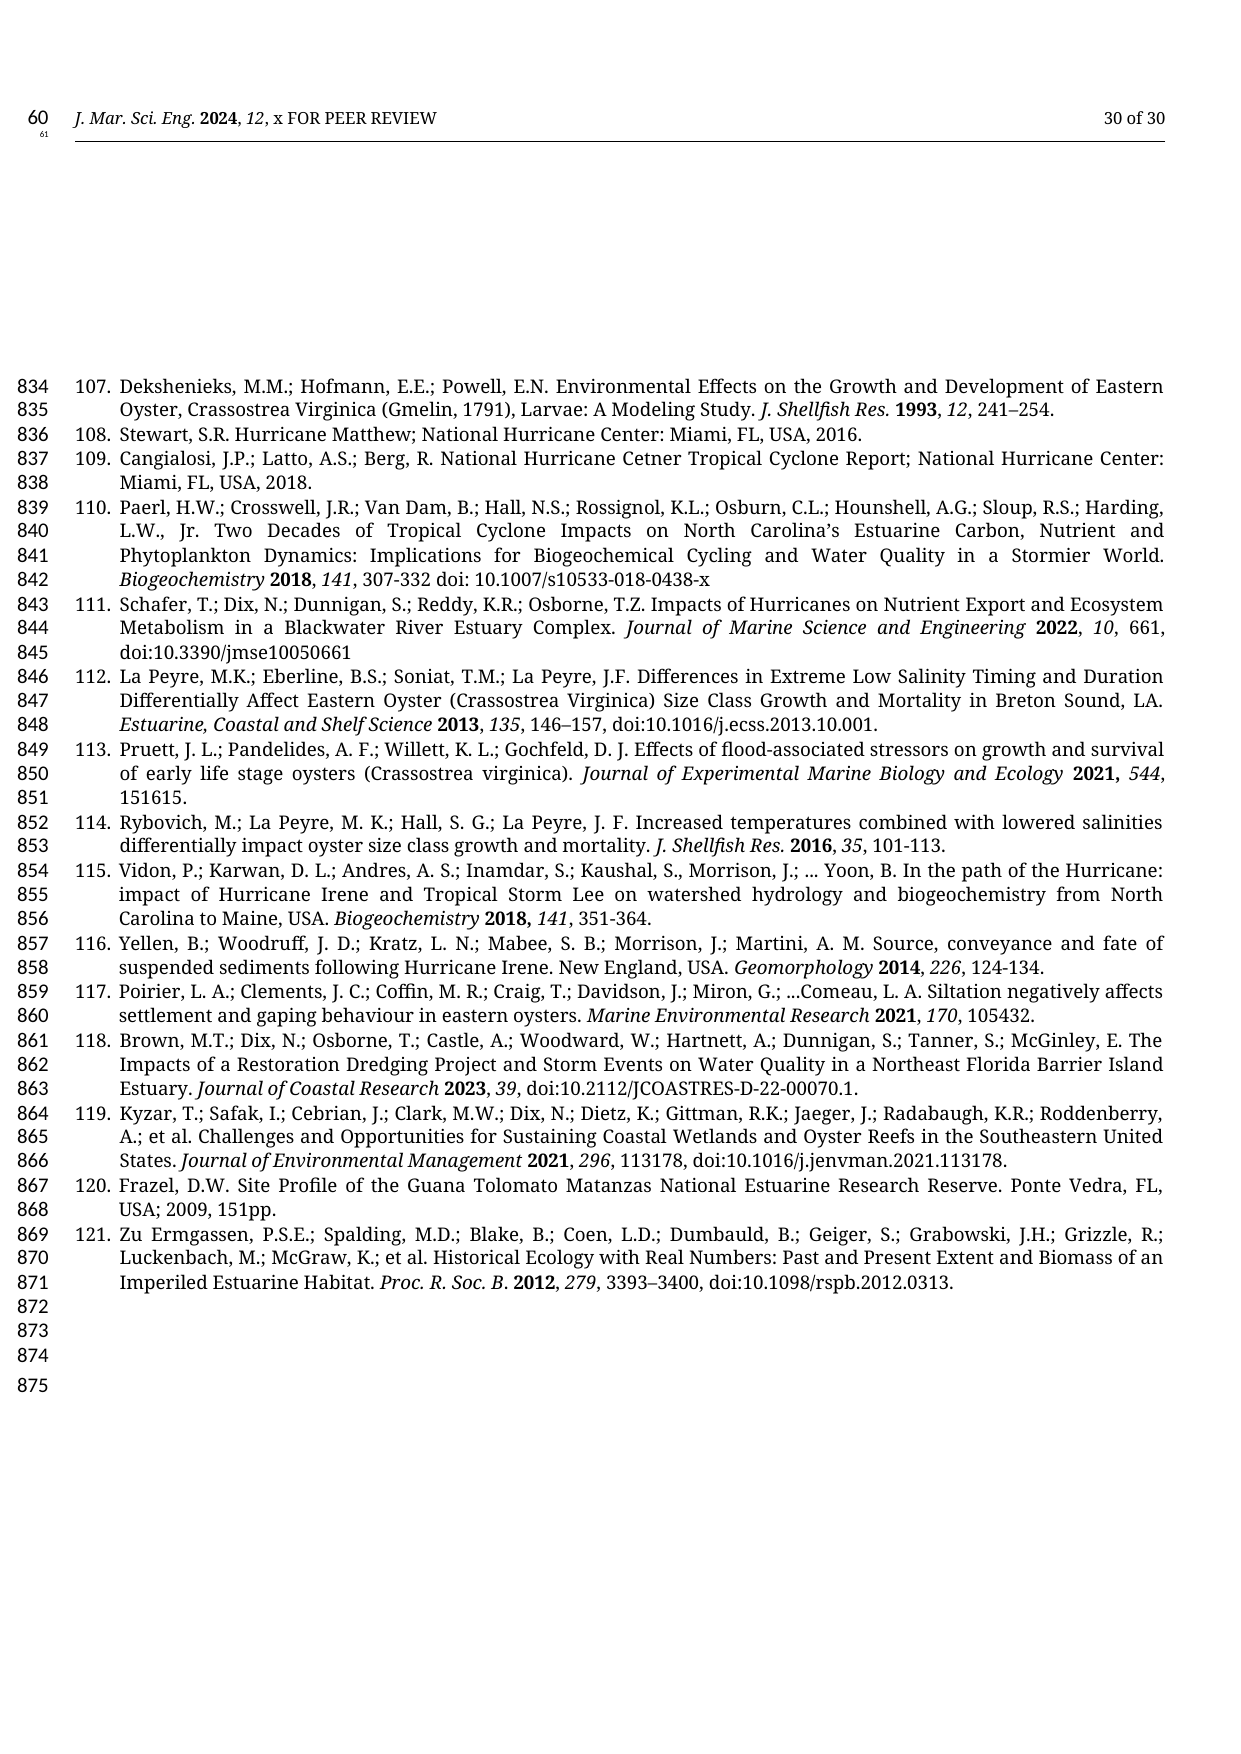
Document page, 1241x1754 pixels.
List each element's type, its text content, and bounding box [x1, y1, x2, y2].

list Vidon, P.; Karwan, D. L.; Andres, A. S.; Inamdar, S.; Kaushal, S., Morrison, J.; ... Yoon, B. In the path of the Hurricane: impact of Hurricane Irene and Tropical Storm Lee on watershed hydrology and biogeochemistry from North Carolina to Maine, USA. Biogeochemistry 2018, 141, 351-364. [75, 858, 1165, 931]
list Kyzar, T.; Safak, I.; Cebrian, J.; Clark, M.W.; Dix, N.; Dietz, K.; Gittman, R.K.; Jaeger, J.; Radabaugh, K.R.; Roddenberry, A.; et al. Challenges and Opportunities for Sustaining Coastal Wetlands and Oyster Reefs in the Southeastern United States. Journal of Environmental Management 2021, 296, 113178, doi:10.1016/j.jenvman.2021.113178. [75, 1101, 1165, 1173]
list Rybovich, M.; La Peyre, M. K.; Hall, S. G.; La Peyre, J. F. Increased temperatures combined with lowered salinities differentially impact oyster size class growth and mortality. J. Shellfish Res. 2016, 35, 101-113. [75, 810, 1165, 858]
list Cangialosi, J.P.; Latto, A.S.; Berg, R. National Hurricane Cetner Tropical Cyclone Report; National Hurricane Center: Miami, FL, USA, 2018. [75, 446, 1165, 495]
list Yellen, B.; Woodruff, J. D.; Kratz, L. N.; Mabee, S. B.; Morrison, J.; Martini, A. M. Source, conveyance and fate of suspended sediments following Hurricane Irene. New England, USA. Geomorphology 2014, 226, 124-134. [75, 931, 1165, 979]
list Dekshenieks, M.M.; Hofmann, E.E.; Powell, E.N. Environmental Effects on the Growth and Development of Eastern Oyster, Crassostrea Virginica (Gmelin, 1791), Larvae: A Modeling Study. J. Shellfish Res. 1993, 12, 241–254. [75, 374, 1165, 422]
list Zu Ermgassen, P.S.E.; Spalding, M.D.; Blake, B.; Coen, L.D.; Dumbauld, B.; Geiger, S.; Grabowski, J.H.; Grizzle, R.; Luckenbach, M.; McGraw, K.; et al. Historical Ecology with Real Numbers: Past and Present Extent and Biomass of an Imperiled Estuarine Habitat. Proc. R. Soc. B. 2012, 279, 3393–3400, doi:10.1098/rspb.2012.0313. [75, 1222, 1165, 1294]
list Stewart, S.R. Hurricane Matthew; National Hurricane Center: Miami, FL, USA, 2016. [75, 422, 1165, 446]
list La Peyre, M.K.; Eberline, B.S.; Soniat, T.M.; La Peyre, J.F. Differences in Extreme Low Salinity Timing and Duration Differentially Affect Eastern Oyster (Crassostrea Virginica) Size Class Growth and Mortality in Breton Sound, LA. Estuarine, Coastal and Shelf Science 2013, 135, 146–157, doi:10.1016/j.ecss.2013.10.001. [75, 664, 1165, 737]
list Pruett, J. L.; Pandelides, A. F.; Willett, K. L.; Gochfeld, D. J. Effects of flood-associated stressors on growth and survival of early life stage oysters (Crassostrea virginica). Journal of Experimental Marine Biology and Ecology 2021, 544, 151615. [75, 737, 1165, 810]
list Brown, M.T.; Dix, N.; Osborne, T.; Castle, A.; Woodward, W.; Hartnett, A.; Dunnigan, S.; Tanner, S.; McGinley, E. The Impacts of a Restoration Dredging Project and Storm Events on Water Quality in a Northeast Florida Barrier Island Estuary. Journal of Coastal Research 2023, 39, doi:10.2112/JCOASTRES-D-22-00070.1. [75, 1028, 1165, 1101]
list Poirier, L. A.; Clements, J. C.; Coffin, M. R.; Craig, T.; Davidson, J.; Miron, G.; ...Comeau, L. A. Siltation negatively affects settlement and gaping behaviour in eastern oysters. Marine Environmental Research 2021, 170, 105432. [75, 979, 1165, 1028]
list Schafer, T.; Dix, N.; Dunnigan, S.; Reddy, K.R.; Osborne, T.Z. Impacts of Hurricanes on Nutrient Export and Ecosystem Metabolism in a Blackwater River Estuary Complex. Journal of Marine Science and Engineering 2022, 10, 661, doi:10.3390/jmse10050661 [75, 592, 1165, 664]
list Frazel, D.W. Site Profile of the Guana Tolomato Matanzas National Estuarine Research Reserve. Ponte Vedra, FL, USA; 2009, 151pp. [75, 1173, 1165, 1222]
list Paerl, H.W.; Crosswell, J.R.; Van Dam, B.; Hall, N.S.; Rossignol, K.L.; Osburn, C.L.; Hounshell, A.G.; Sloup, R.S.; Harding, L.W., Jr. Two Decades of Tropical Cyclone Impacts on North Carolina’s Estuarine Carbon, Nutrient and Phytoplankton Dynamics: Implications for Biogeochemical Cycling and Water Quality in a Stormier World. Biogeochemistry 2018, 141, 307-332 doi: 10.1007/s10533-018-0438-x [75, 495, 1165, 592]
